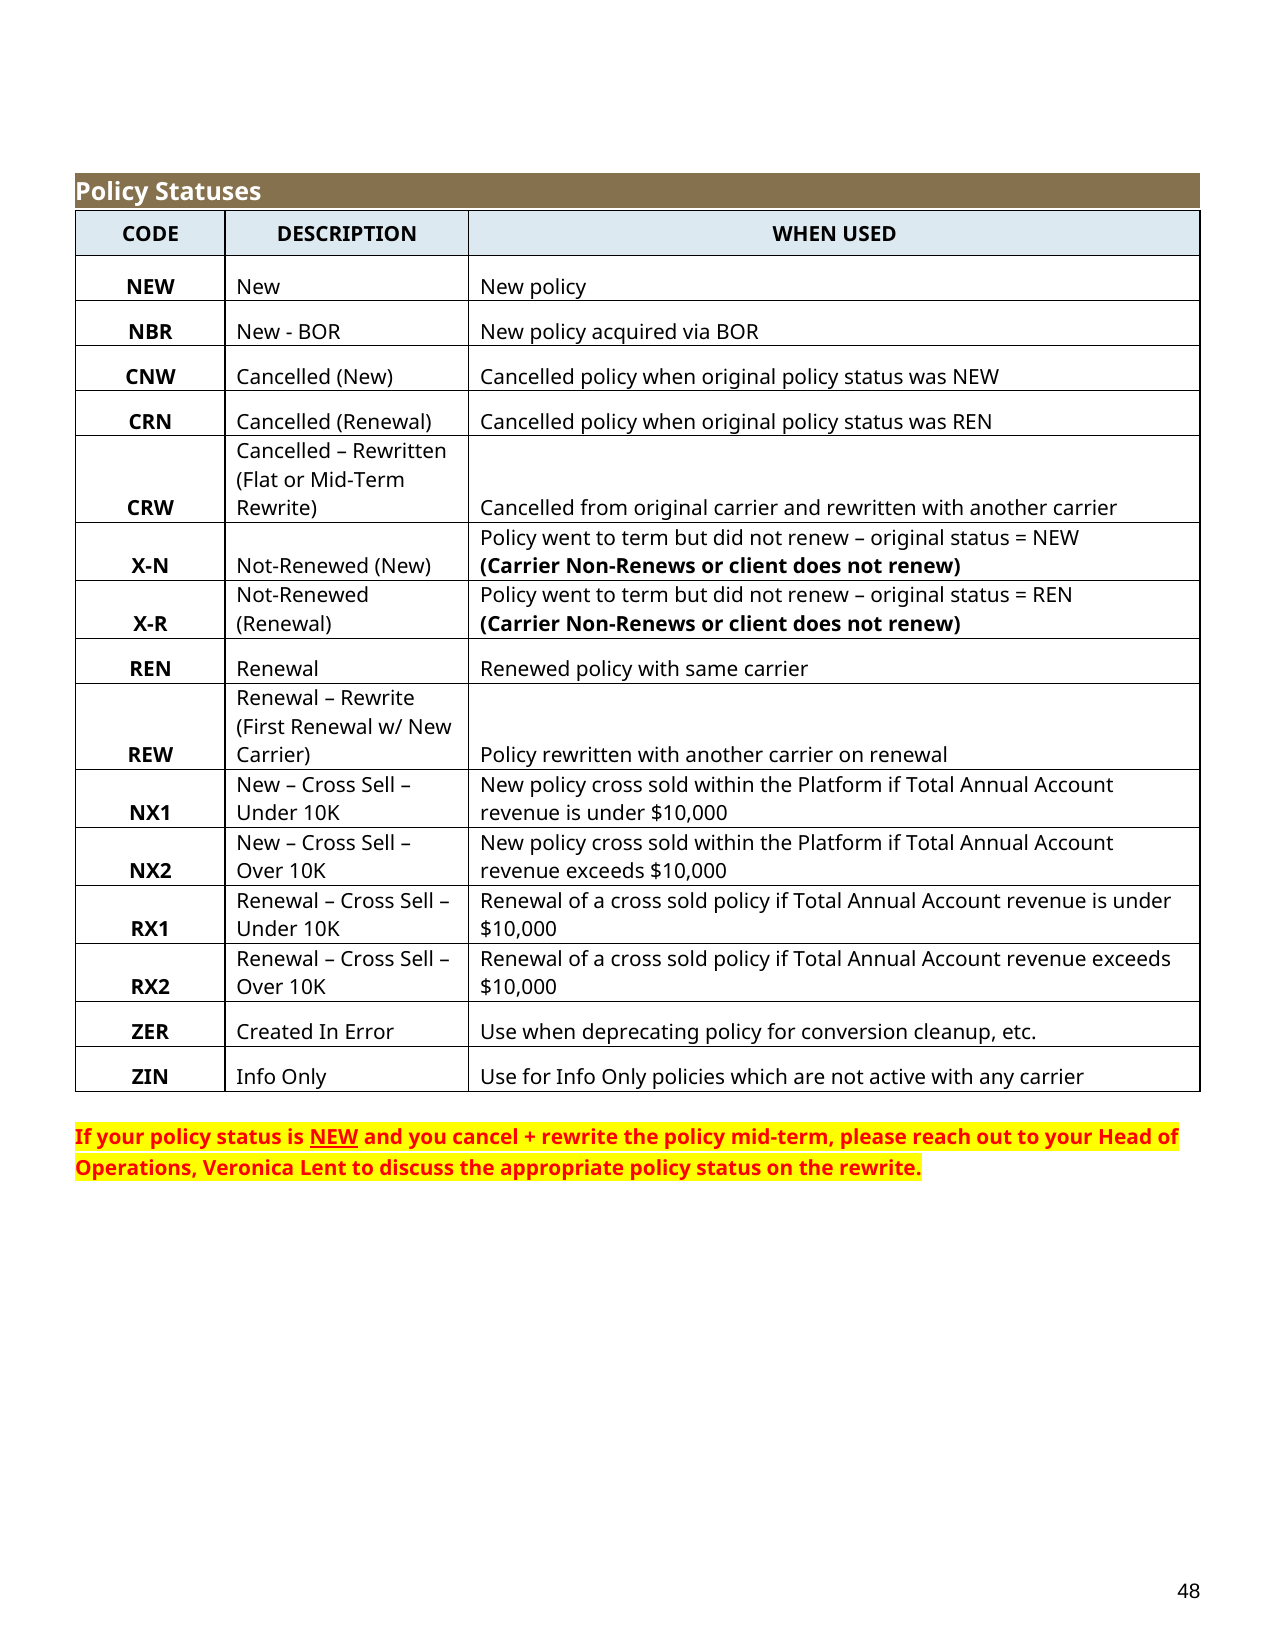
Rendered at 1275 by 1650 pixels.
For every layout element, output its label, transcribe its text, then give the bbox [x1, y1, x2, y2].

table_header DESCRIPTION [226, 211, 468, 255]
table_cell Policy went to term but did not renew – original status = NEW (Carrier Non-Renews or client does not renew) [469, 523, 1199, 579]
table_cell New policy [469, 256, 1199, 300]
table_cell Renewal of a cross sold policy if Total Annual Account revenue exceeds $10,000 [469, 944, 1199, 1001]
table_cell NX2 [76, 828, 224, 885]
table_cell New - BOR [226, 301, 468, 345]
subtitle Policy Statuses [75, 173, 1200, 208]
table_cell Renewal of a cross sold policy if Total Annual Account revenue is under $10,000 [469, 886, 1199, 943]
table_cell CRW [76, 436, 224, 522]
table_cell Cancelled policy when original policy status was NEW [469, 346, 1199, 390]
table_cell Cancelled policy when original policy status was REN [469, 391, 1199, 435]
table_cell Cancelled from original carrier and rewritten with another carrier [469, 436, 1199, 522]
table_cell Info Only [226, 1047, 468, 1091]
table_cell New – Cross Sell – Under 10K [226, 770, 468, 827]
table_cell ZER [76, 1002, 224, 1046]
table_cell RX1 [76, 886, 224, 943]
table_cell Policy went to term but did not renew – original status = REN (Carrier Non-Renews or client does not renew) [469, 581, 1199, 637]
table_cell Renewal – Rewrite (First Renewal w/ New Carrier) [226, 684, 468, 769]
table_cell X-N [76, 523, 224, 579]
table_cell New policy cross sold within the Platform if Total Annual Account revenue is under $10,000 [469, 770, 1199, 827]
table_cell New policy acquired via BOR [469, 301, 1199, 345]
text If your policy status is NEW and you cancel + rewrite the policy mid-term, please reach out to your Head of Operations, Veronica Lent to discuss the appropriate policy status on the rewrite. [75, 1122, 1200, 1181]
table_cell Policy rewritten with another carrier on renewal [469, 684, 1199, 769]
table_cell Not-Renewed (New) [226, 523, 468, 579]
table_cell ZIN [76, 1047, 224, 1091]
table_header WHEN USED [469, 211, 1199, 255]
table_cell X-R [76, 581, 224, 637]
table_cell Use for Info Only policies which are not active with any carrier [469, 1047, 1199, 1091]
table_cell NEW [76, 256, 224, 300]
table_cell CNW [76, 346, 224, 390]
table_cell New policy cross sold within the Platform if Total Annual Account revenue exceeds $10,000 [469, 828, 1199, 885]
table_cell NX1 [76, 770, 224, 827]
table_cell Use when deprecating policy for conversion cleanup, etc. [469, 1002, 1199, 1046]
table_cell NBR [76, 301, 224, 345]
table_cell Cancelled (New) [226, 346, 468, 390]
table_cell Cancelled – Rewritten (Flat or Mid-Term Rewrite) [226, 436, 468, 522]
table_cell REN [76, 639, 224, 682]
table_cell Renewed policy with same carrier [469, 639, 1199, 682]
table_cell New – Cross Sell – Over 10K [226, 828, 468, 885]
table_cell Created In Error [226, 1002, 468, 1046]
table_header CODE [76, 211, 224, 255]
table_cell CRN [76, 391, 224, 435]
table_cell Renewal – Cross Sell – Over 10K [226, 944, 468, 1001]
table_cell RX2 [76, 944, 224, 1001]
table_cell Cancelled (Renewal) [226, 391, 468, 435]
table_cell New [226, 256, 468, 300]
table_cell REW [76, 684, 224, 769]
table_cell Renewal – Cross Sell – Under 10K [226, 886, 468, 943]
table_cell Not-Renewed (Renewal) [226, 581, 468, 637]
table_cell Renewal [226, 639, 468, 682]
